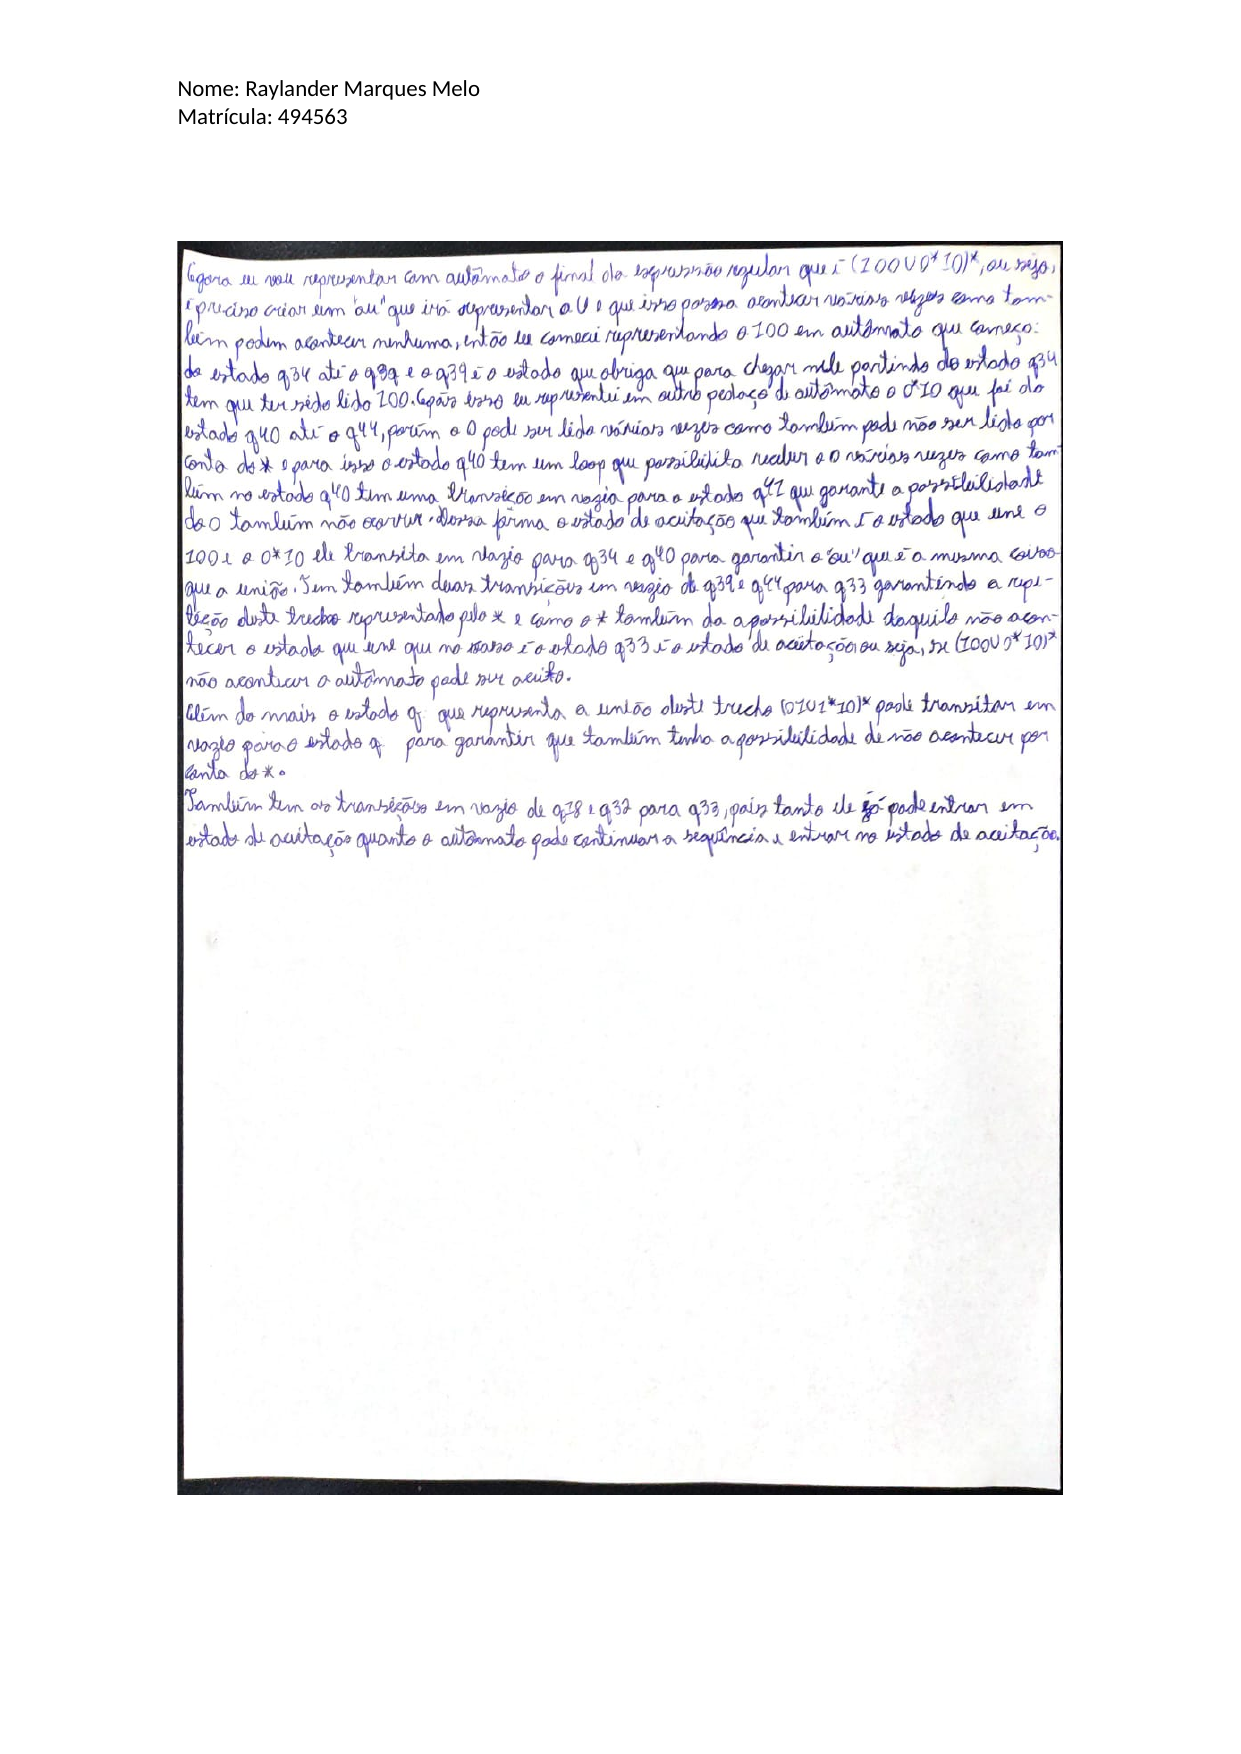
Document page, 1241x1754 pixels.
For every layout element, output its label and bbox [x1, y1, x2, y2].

picture [177, 241, 1063, 1495]
